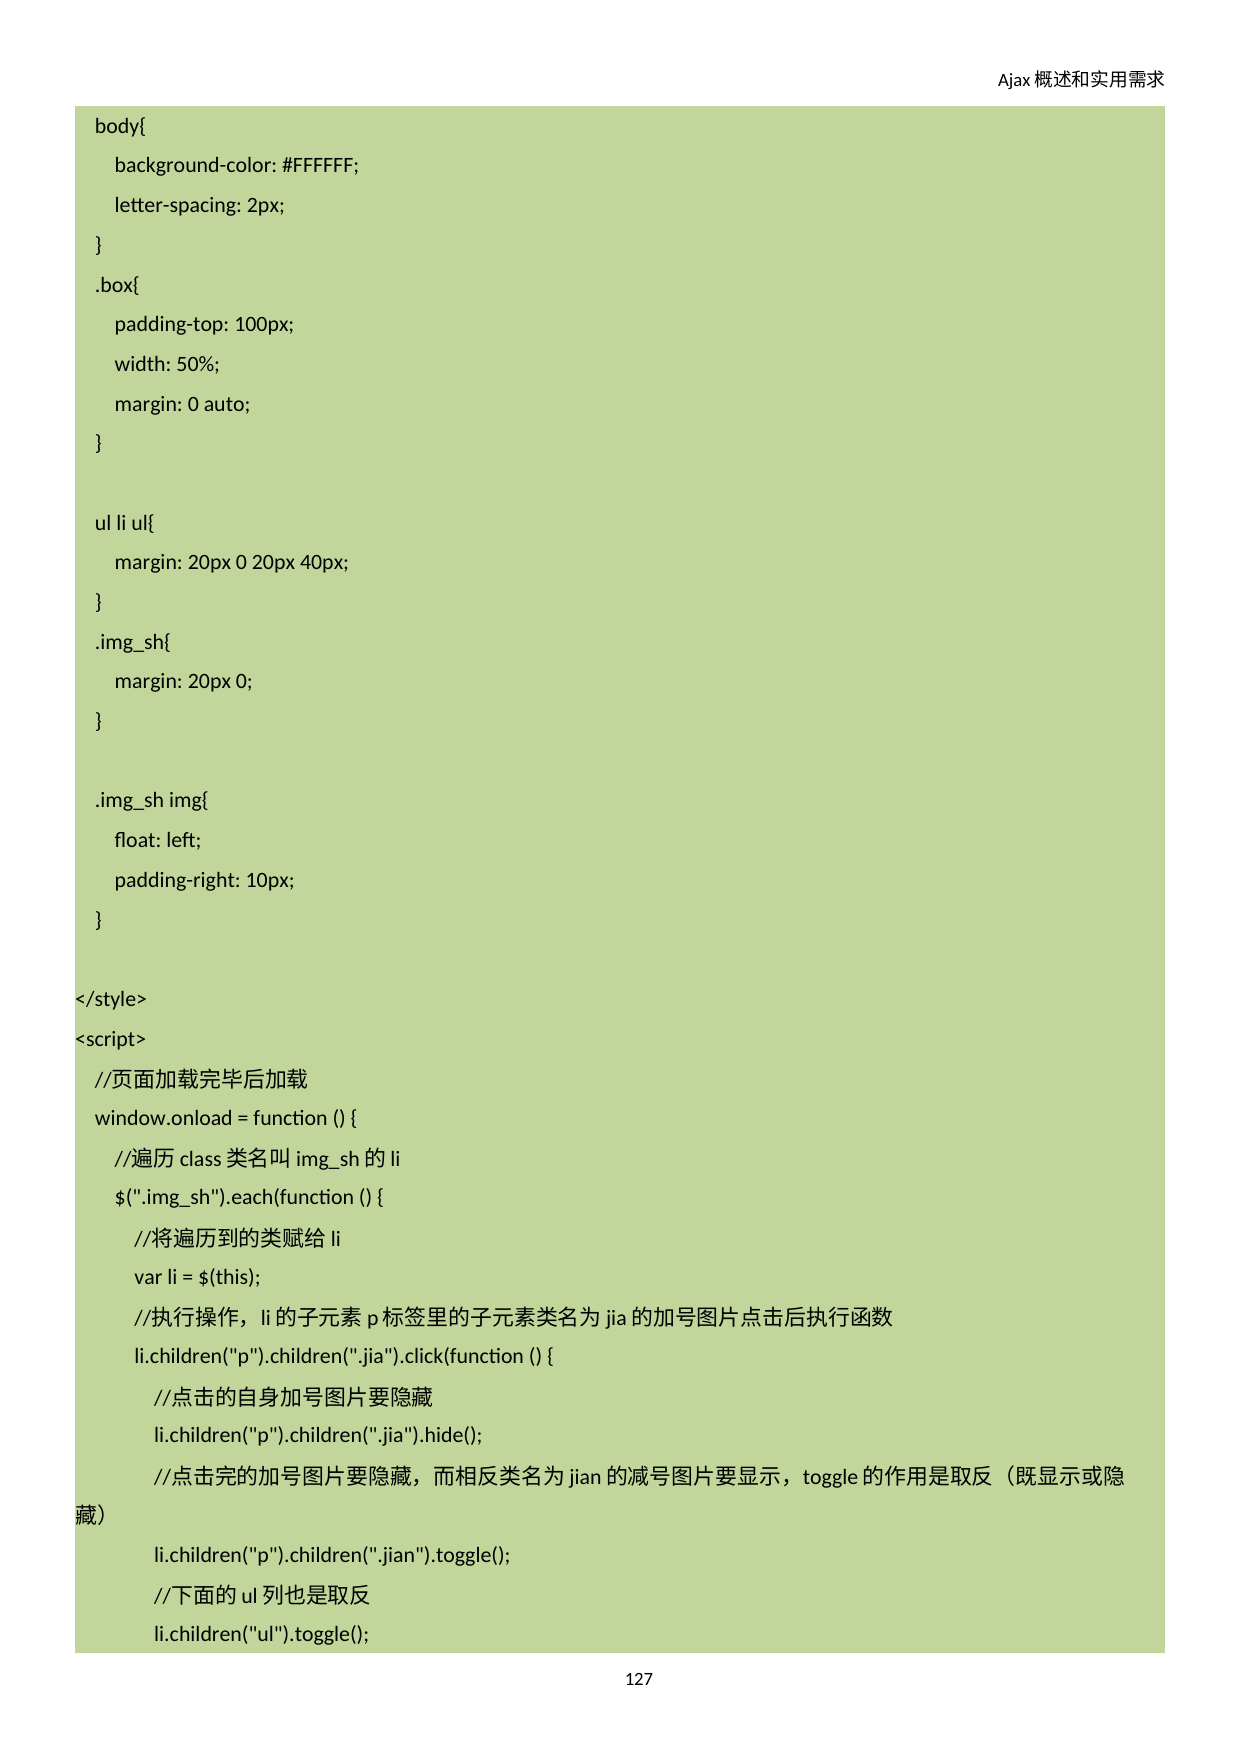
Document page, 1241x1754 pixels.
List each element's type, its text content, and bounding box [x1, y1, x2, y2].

text } [75, 899, 1165, 939]
text var li = $(this); [75, 1256, 1165, 1296]
text li.children("p").children(".jian").toggle(); [75, 1534, 1165, 1574]
text <script> [75, 1018, 1165, 1058]
text li.children("ul").toggle(); [75, 1614, 1165, 1653]
text margin: 0 auto; [75, 383, 1165, 423]
text //页面加载完毕后加载 [75, 1058, 1165, 1098]
text padding-top: 100px; [75, 304, 1165, 344]
text li.children("p").children(".jia").click(function () { [75, 1336, 1165, 1376]
text background-color: #FFFFFF; [75, 145, 1165, 185]
text //下面的ul列也是取反 [75, 1574, 1165, 1614]
text width: 50%; [75, 344, 1165, 383]
text </style> [75, 979, 1165, 1018]
text float: left; [75, 820, 1165, 859]
text } [75, 701, 1165, 741]
text window.onload = function () { [75, 1098, 1165, 1137]
text ul li ul{ [75, 502, 1165, 542]
text //将遍历到的类赋给li [75, 1217, 1165, 1256]
text } [75, 423, 1165, 463]
text .img_sh img{ [75, 780, 1165, 820]
text li.children("p").children(".jia").hide(); [75, 1415, 1165, 1455]
text } [75, 582, 1165, 621]
text //执行操作，li的子元素p标签里的子元素类名为jia的加号图片点击后执行函数 [75, 1296, 1165, 1336]
text //点击完的加号图片要隐藏，而相反类名为jian的减号图片要显示，toggle的作用是取反（既显示或隐藏） [75, 1455, 1165, 1534]
text $(".img_sh").each(function () { [75, 1177, 1165, 1217]
text padding-right: 10px; [75, 859, 1165, 899]
text } [75, 224, 1165, 264]
text //点击的自身加号图片要隐藏 [75, 1376, 1165, 1415]
text letter-spacing: 2px; [75, 185, 1165, 224]
text //遍历class类名叫img_sh的li [75, 1137, 1165, 1177]
text margin: 20px 0; [75, 661, 1165, 701]
text .img_sh{ [75, 621, 1165, 661]
text margin: 20px 0 20px 40px; [75, 542, 1165, 582]
text body{ [75, 106, 1165, 145]
text .box{ [75, 264, 1165, 304]
